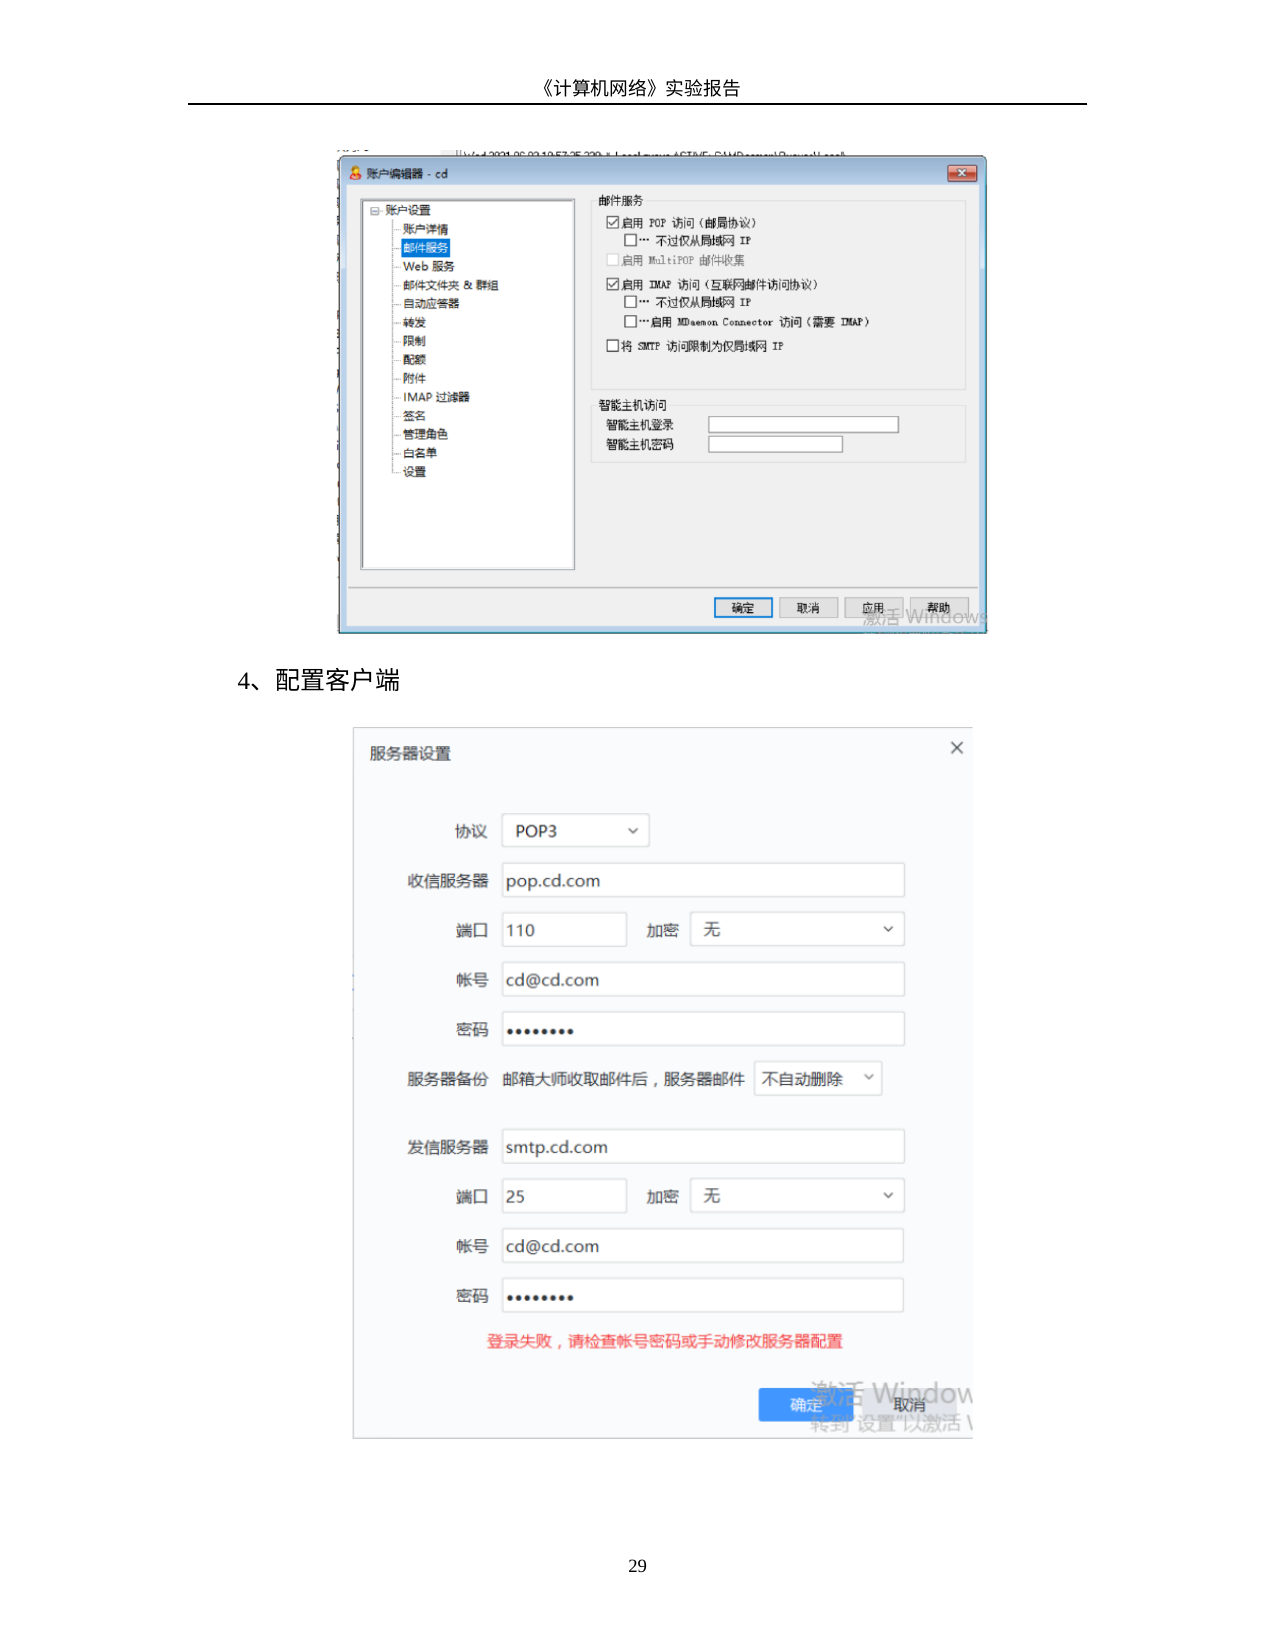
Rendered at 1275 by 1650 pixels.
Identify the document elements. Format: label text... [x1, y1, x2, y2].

picture [352, 727, 973, 1439]
list 4、配置客户端 [187, 661, 1087, 697]
picture [336, 150, 989, 634]
